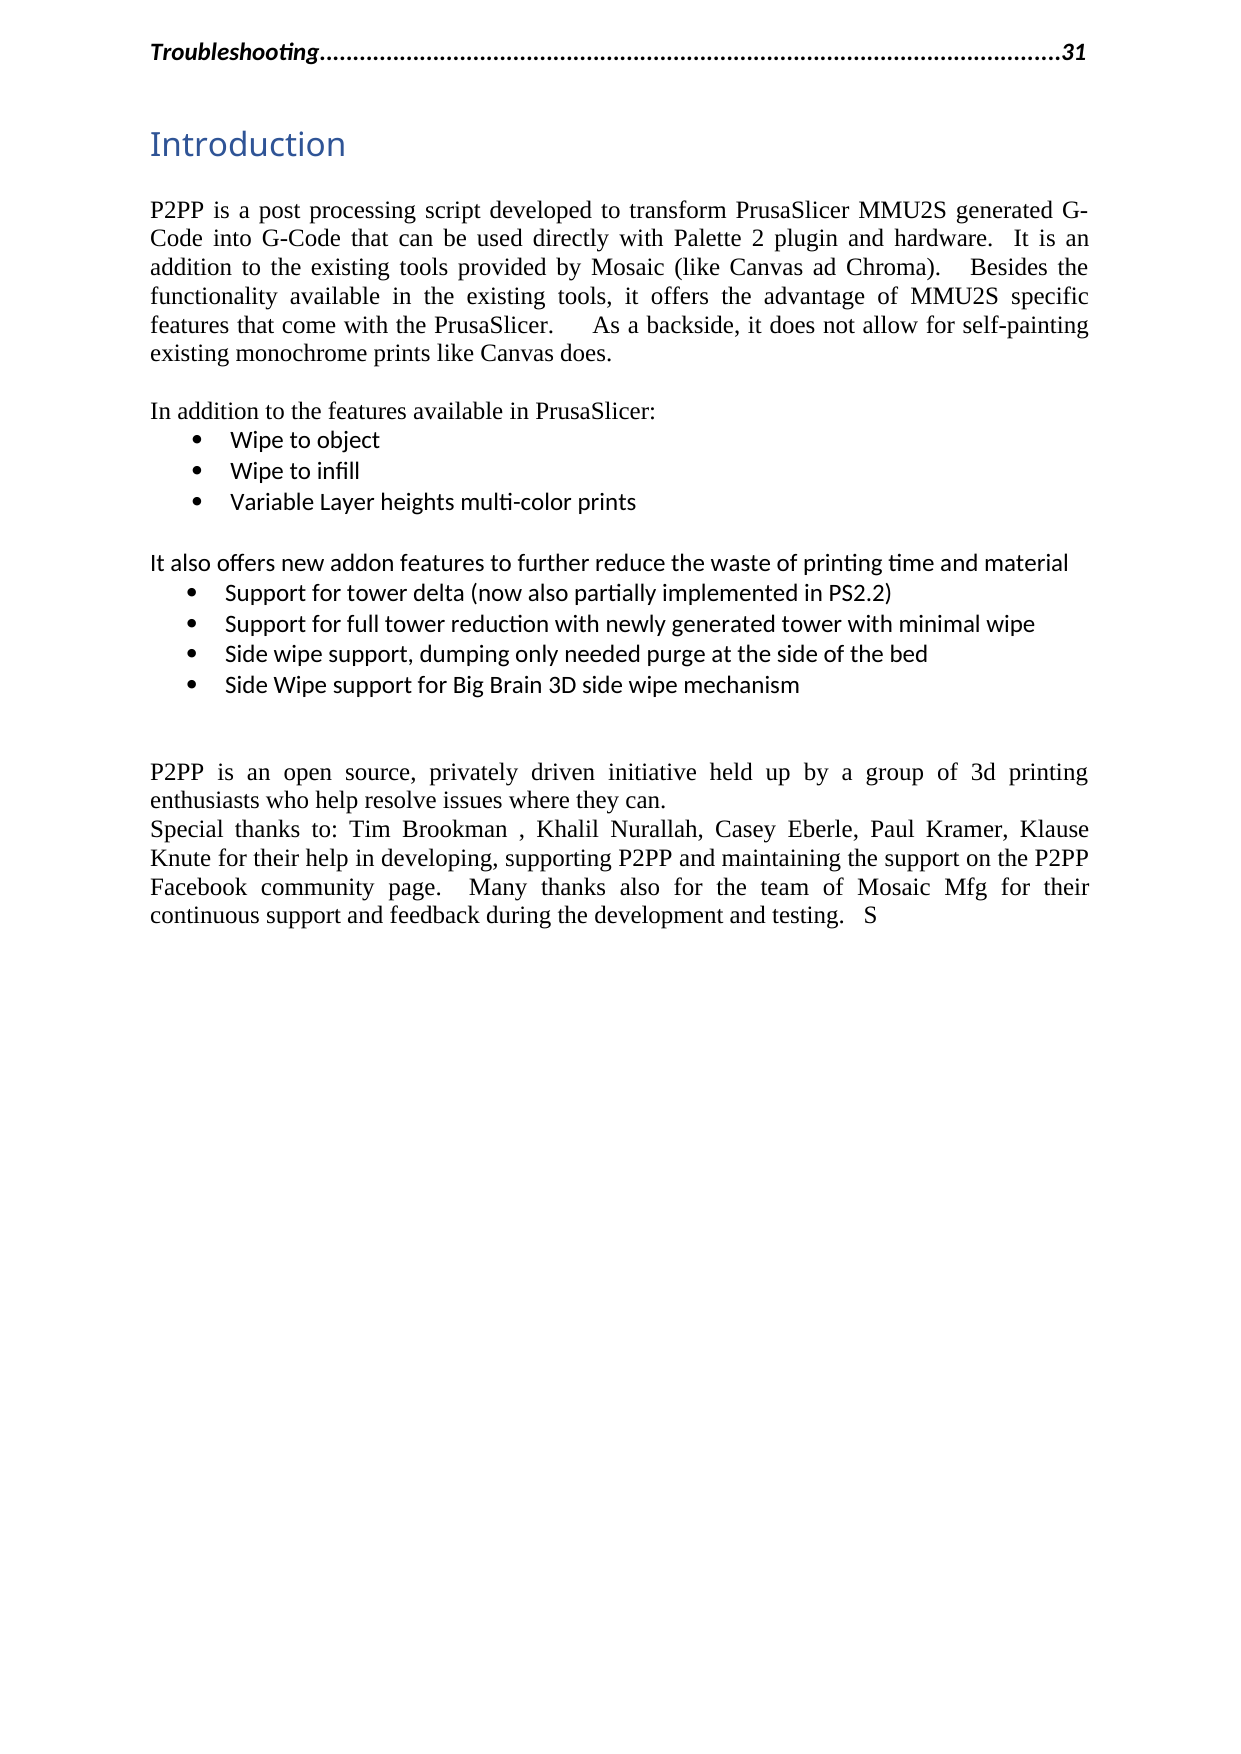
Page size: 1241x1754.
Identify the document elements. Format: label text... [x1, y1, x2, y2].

list Variable Layer heights multi-color prints [193, 486, 1090, 516]
text In addition to the features available in PrusaSlicer: [150, 396, 1090, 425]
text P2PP is an open source, privately driven initiative held up by a group of 3d printing enthusiasts who help resolve issues where they can. [150, 757, 1090, 814]
list Wipe to infill [193, 455, 1090, 486]
text Special thanks to: Tim Brookman , Khalil Nurallah, Casey Eberle, Paul Kramer, Klause Knute for their help in developing, supporting P2PP and maintaining the support on the P2PP Facebook community page. Many thanks also for the team of Mosaic Mfg for their continuous support and feedback during the development and testing. S [150, 814, 1090, 929]
list Wipe to object [193, 425, 1090, 455]
list Side wipe support, dumping only needed purge at the side of the bed [187, 638, 1090, 669]
list It also offers new addon features to further reduce the waste of printing time and material [150, 547, 1090, 577]
list Support for tower delta (now also partially implemented in PS2.2) [187, 577, 1090, 608]
subtitle Introduction [150, 121, 1090, 166]
text P2PP is a post processing script developed to transform PrusaSlicer MMU2S generated G-Code into G-Code that can be used directly with Palette 2 plugin and hardware. It is an addition to the existing tools provided by Mosaic (like Canvas ad Chroma). Besides the functionality available in the existing tools, it offers the advantage of MMU2S specific features that come with the PrusaSlicer. As a backside, it does not allow for self-painting existing monochrome prints like Canvas does. [150, 195, 1090, 367]
list Support for full tower reduction with newly generated tower with minimal wipe [187, 608, 1090, 638]
list Side Wipe support for Big Brain 3D side wipe mechanism [187, 669, 1090, 699]
